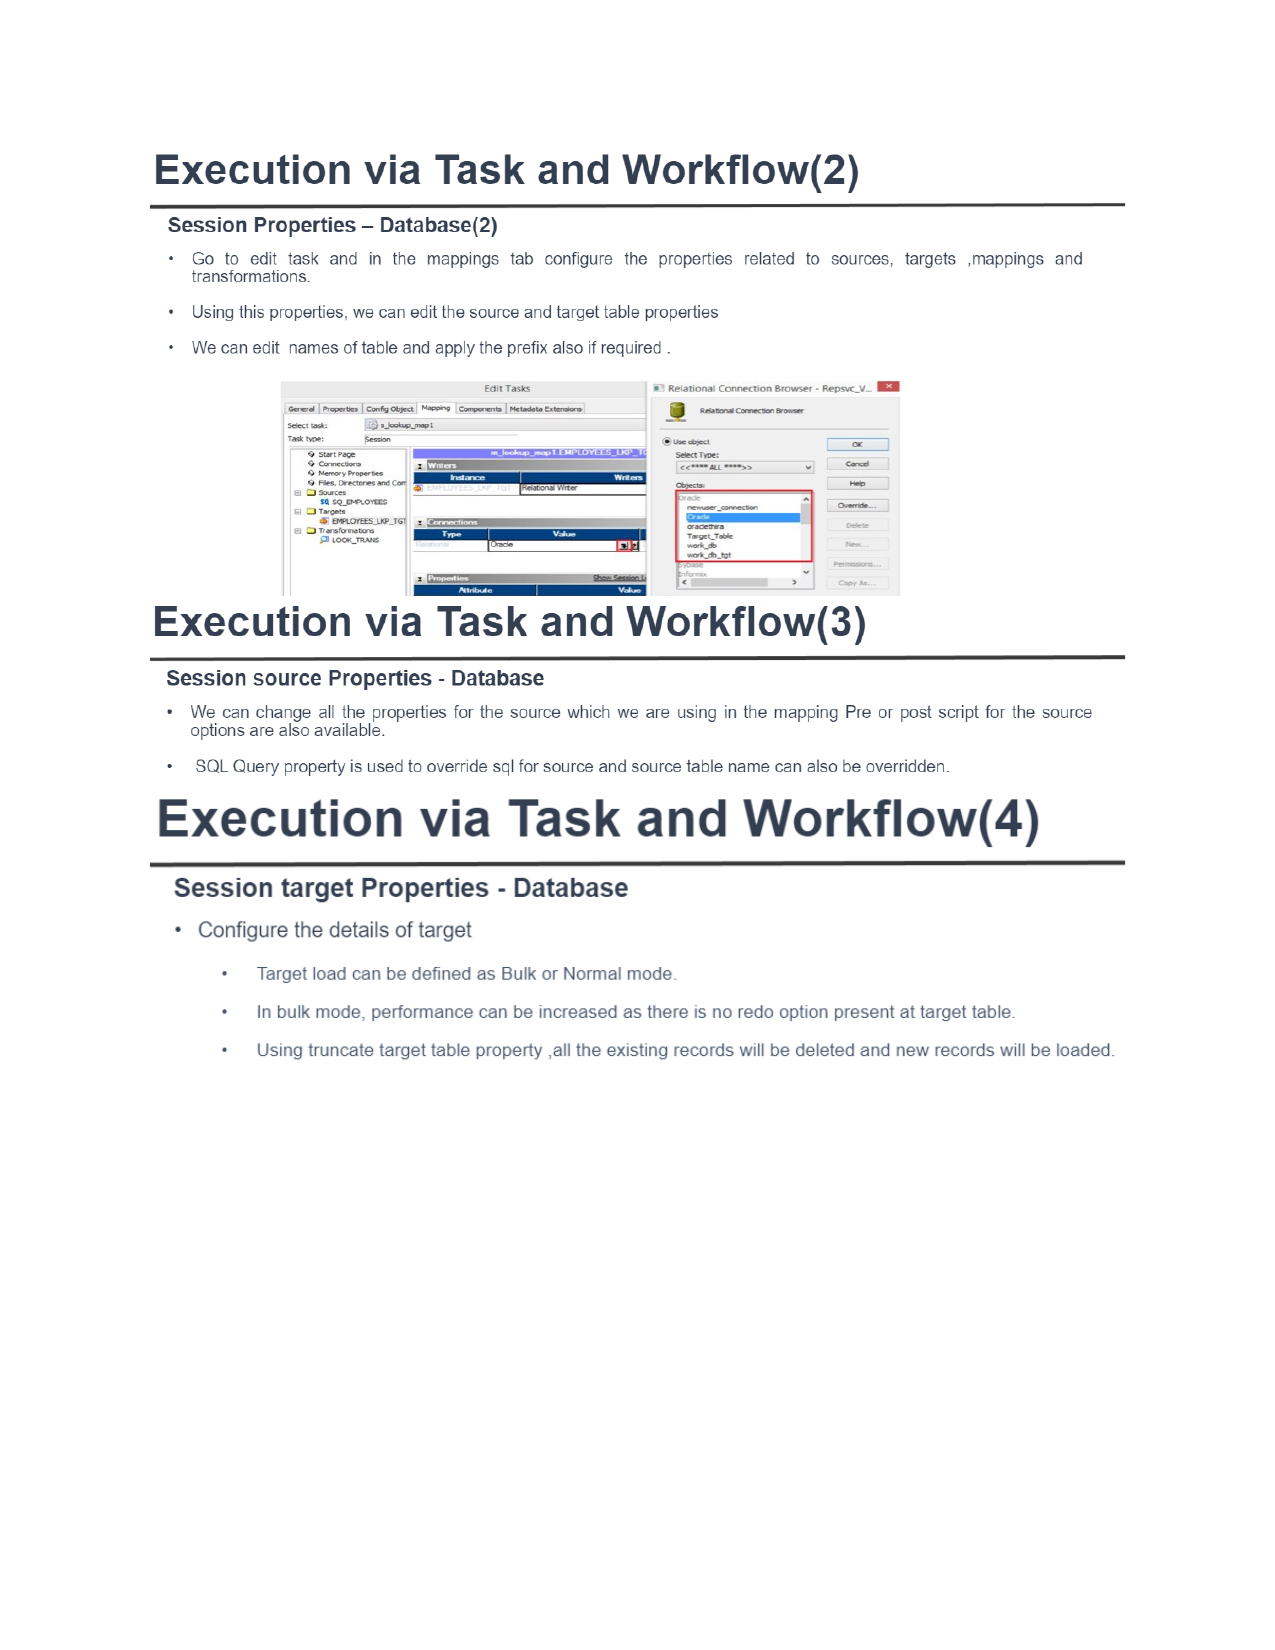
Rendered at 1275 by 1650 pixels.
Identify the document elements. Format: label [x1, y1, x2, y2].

picture [150, 599, 1125, 790]
picture [150, 793, 1125, 1071]
picture [150, 150, 1125, 596]
